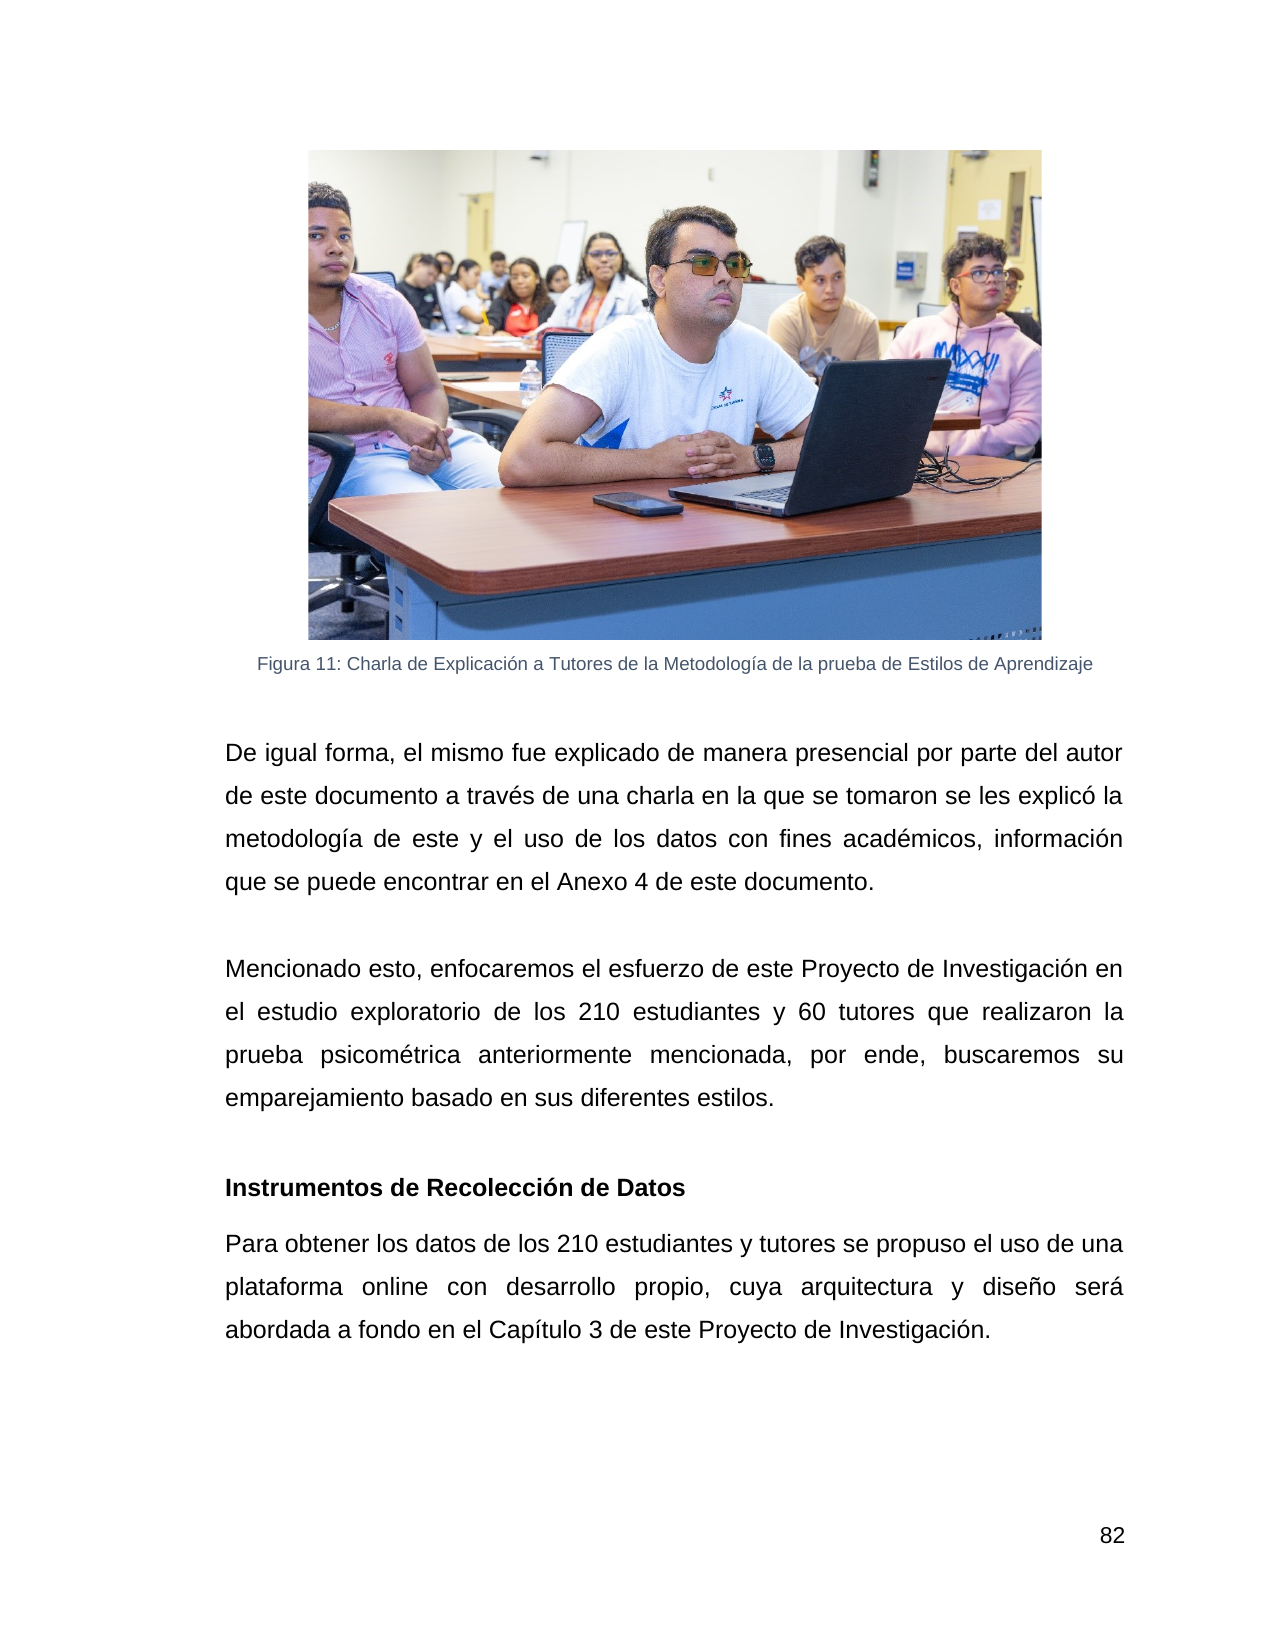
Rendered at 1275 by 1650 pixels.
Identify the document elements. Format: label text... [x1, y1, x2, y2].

picture [308, 150, 1042, 640]
text Figura 11: Charla de Explicación a Tutores de la Metodología de la prueba de Estilos de Aprendizaje [225, 652, 1125, 674]
text Mencionado esto, enfocaremos el esfuerzo de este Proyecto de Investigación en el estudio exploratorio de los 210 estudiantes y 60 tutores que realizaron la prueba psicométrica anteriormente mencionada, por ende, buscaremos su emparejamiento basado en sus diferentes estilos. [225, 954, 1125, 1112]
subtitle Instrumentos de Recolección de Datos [225, 1173, 1125, 1202]
text Para obtener los datos de los 210 estudiantes y tutores se propuso el uso de una plataforma online con desarrollo propio, cuya arquitectura y diseño será abordada a fondo en el Capítulo 3 de este Proyecto de Investigación. [225, 1228, 1125, 1343]
text De igual forma, el mismo fue explicado de manera presencial por parte del autor de este documento a través de una charla en la que se tomaron se les explicó la metodología de este y el uso de los datos con fines académicos, información que se puede encontrar en el Anexo 4 de este documento. [225, 738, 1125, 896]
